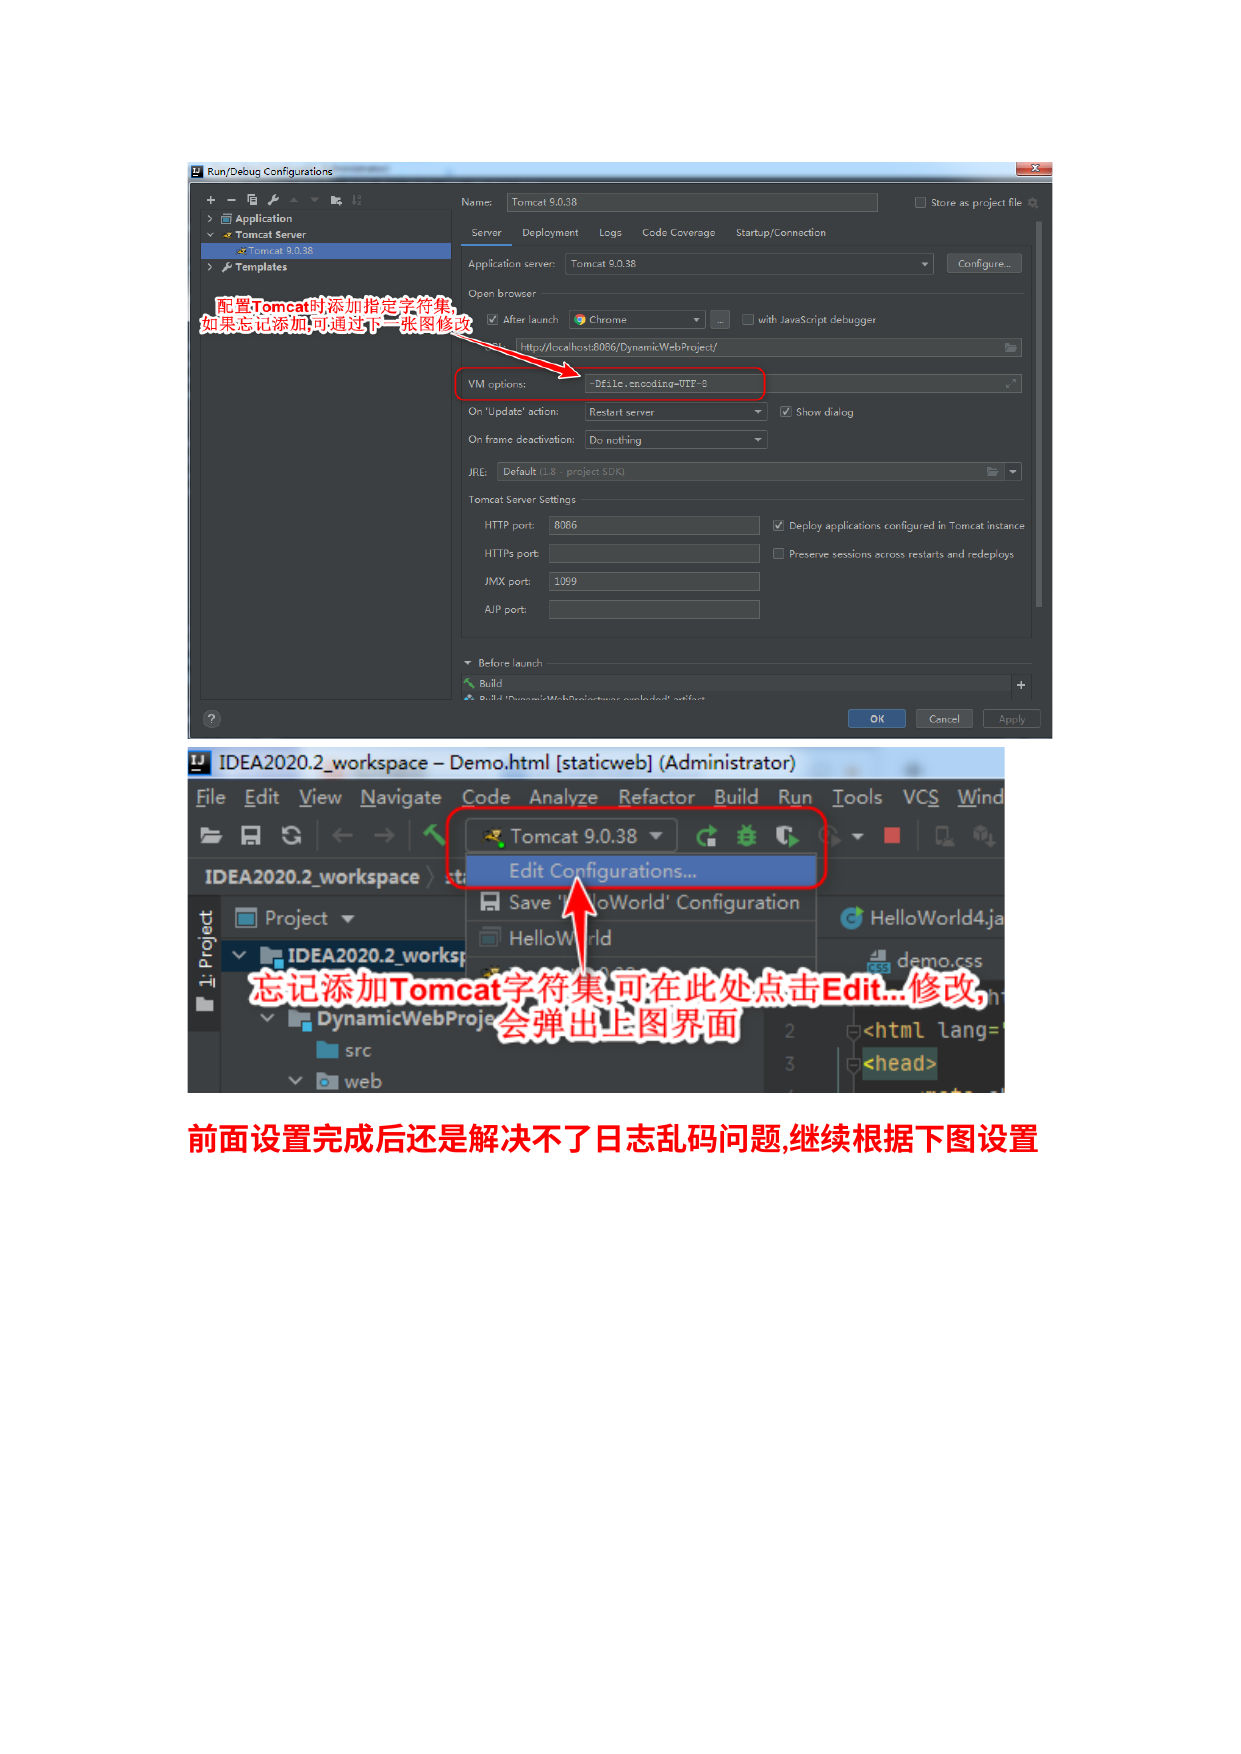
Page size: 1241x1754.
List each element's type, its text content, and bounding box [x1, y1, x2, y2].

picture [187, 747, 1005, 1093]
picture [187, 162, 1053, 739]
text 前面设置完成后还是解决不了日志乱码问题,继续根据下图设置 [187, 1104, 1053, 1169]
